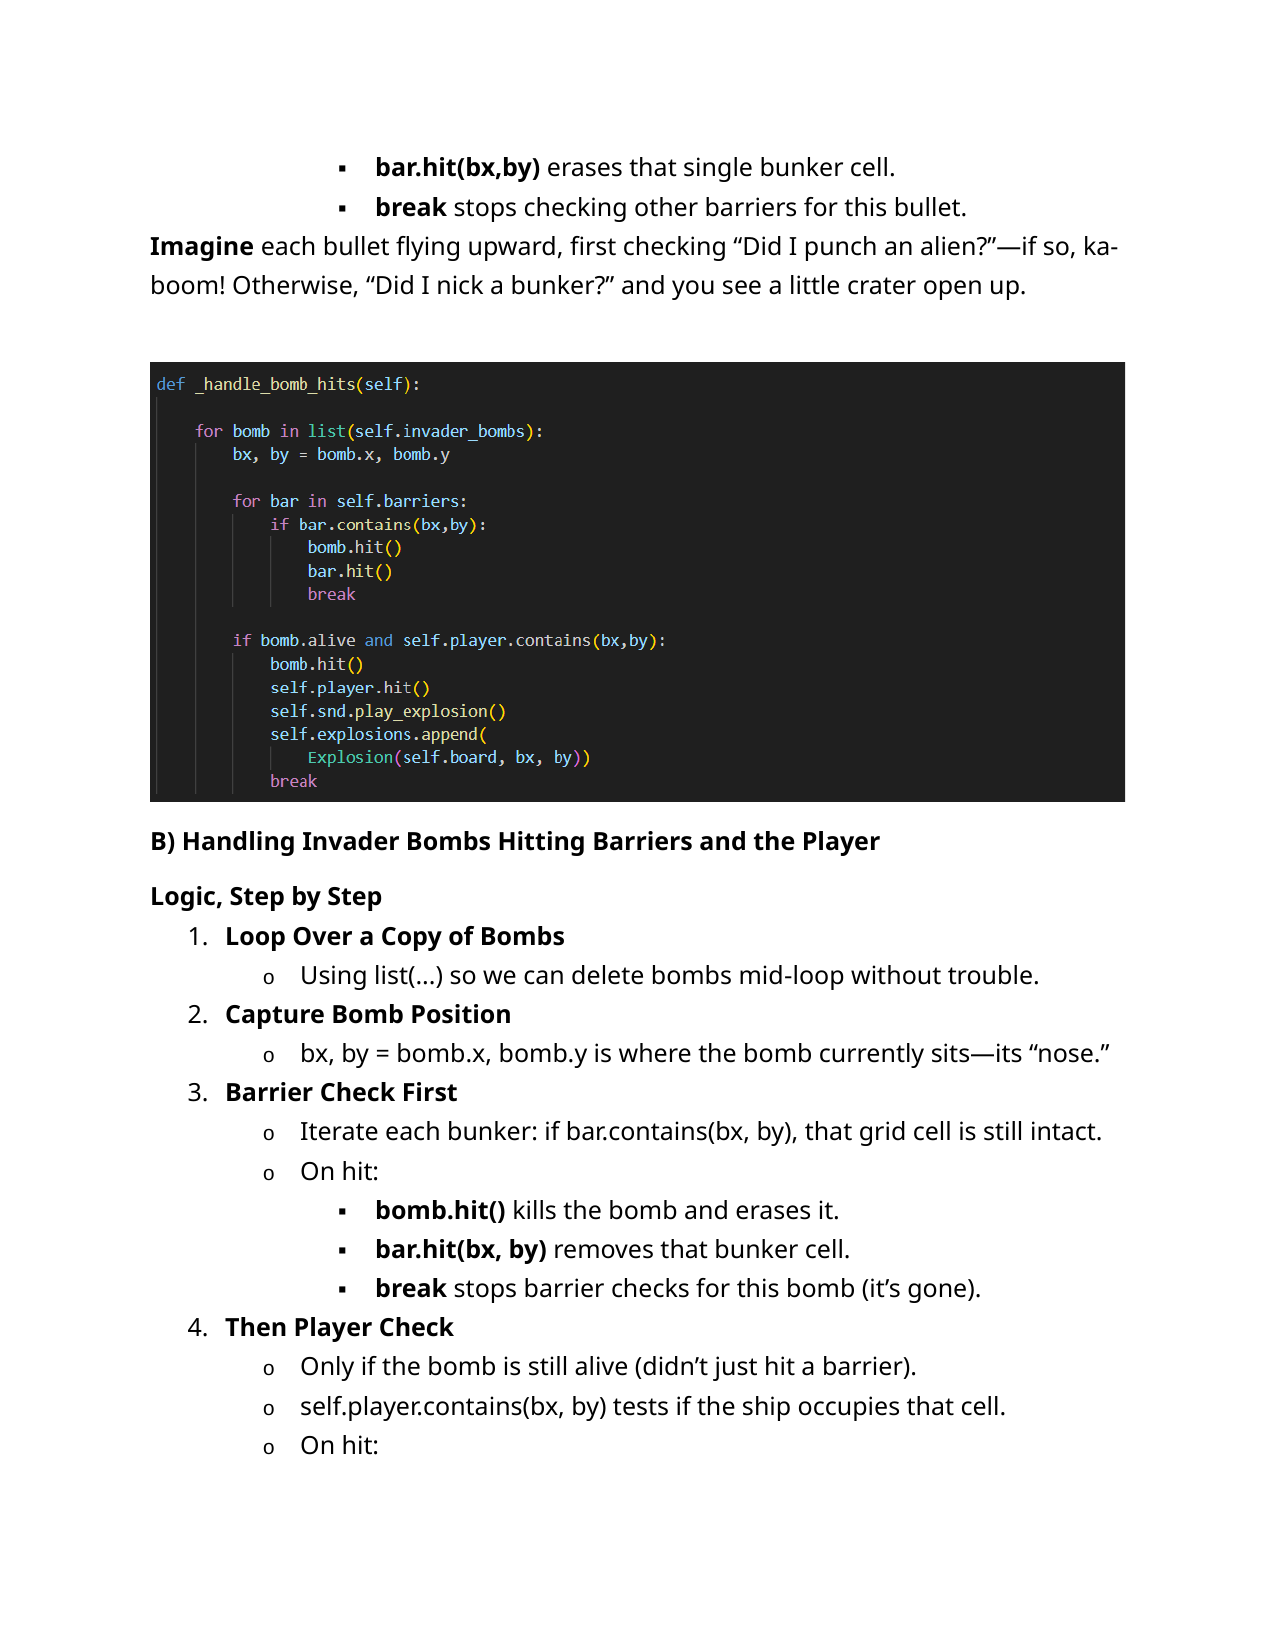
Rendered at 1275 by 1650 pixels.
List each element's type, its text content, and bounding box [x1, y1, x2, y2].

list break stops checking other barriers for this bullet. [337, 189, 1125, 223]
list bomb.hit() kills the bomb and erases it. [337, 1192, 1125, 1226]
list bar.hit(bx, by) removes that bunker cell. [337, 1232, 1125, 1266]
list self.player.contains(bx, by) tests if the ship occupies that cell. [262, 1388, 1125, 1422]
list Only if the bomb is still alive (didn’t just hit a barrier). [262, 1349, 1125, 1383]
list Then Player Check [187, 1310, 1125, 1344]
list On hit: [262, 1153, 1125, 1187]
text Imagine each bullet flying upward, first checking “Did I punch an alien?”—if so, ka-boom! Otherwise, “Did I nick a bunker?” and you see a little crater open up. [150, 228, 1125, 302]
list Barrier Check First [187, 1075, 1125, 1109]
list Iterate each bunker: if bar.contains(bx, by), that grid cell is still intact. [262, 1114, 1125, 1148]
list Using list(...) so we can delete bombs mid‐loop without trouble. [262, 957, 1125, 991]
list bar.hit(bx,by) erases that single bunker cell. [337, 150, 1125, 184]
list bx, by = bomb.x, bomb.y is where the bomb currently sits—its “nose.” [262, 1036, 1125, 1070]
picture [150, 362, 1125, 802]
list Capture Bomb Position [187, 997, 1125, 1031]
text B) Handling Invader Bombs Hitting Barriers and the Player [150, 823, 1125, 857]
text Logic, Step by Step [150, 879, 1125, 913]
list On hit: [262, 1427, 1125, 1461]
list Loop Over a Copy of Bombs [187, 918, 1125, 952]
list break stops barrier checks for this bomb (it’s gone). [337, 1271, 1125, 1305]
